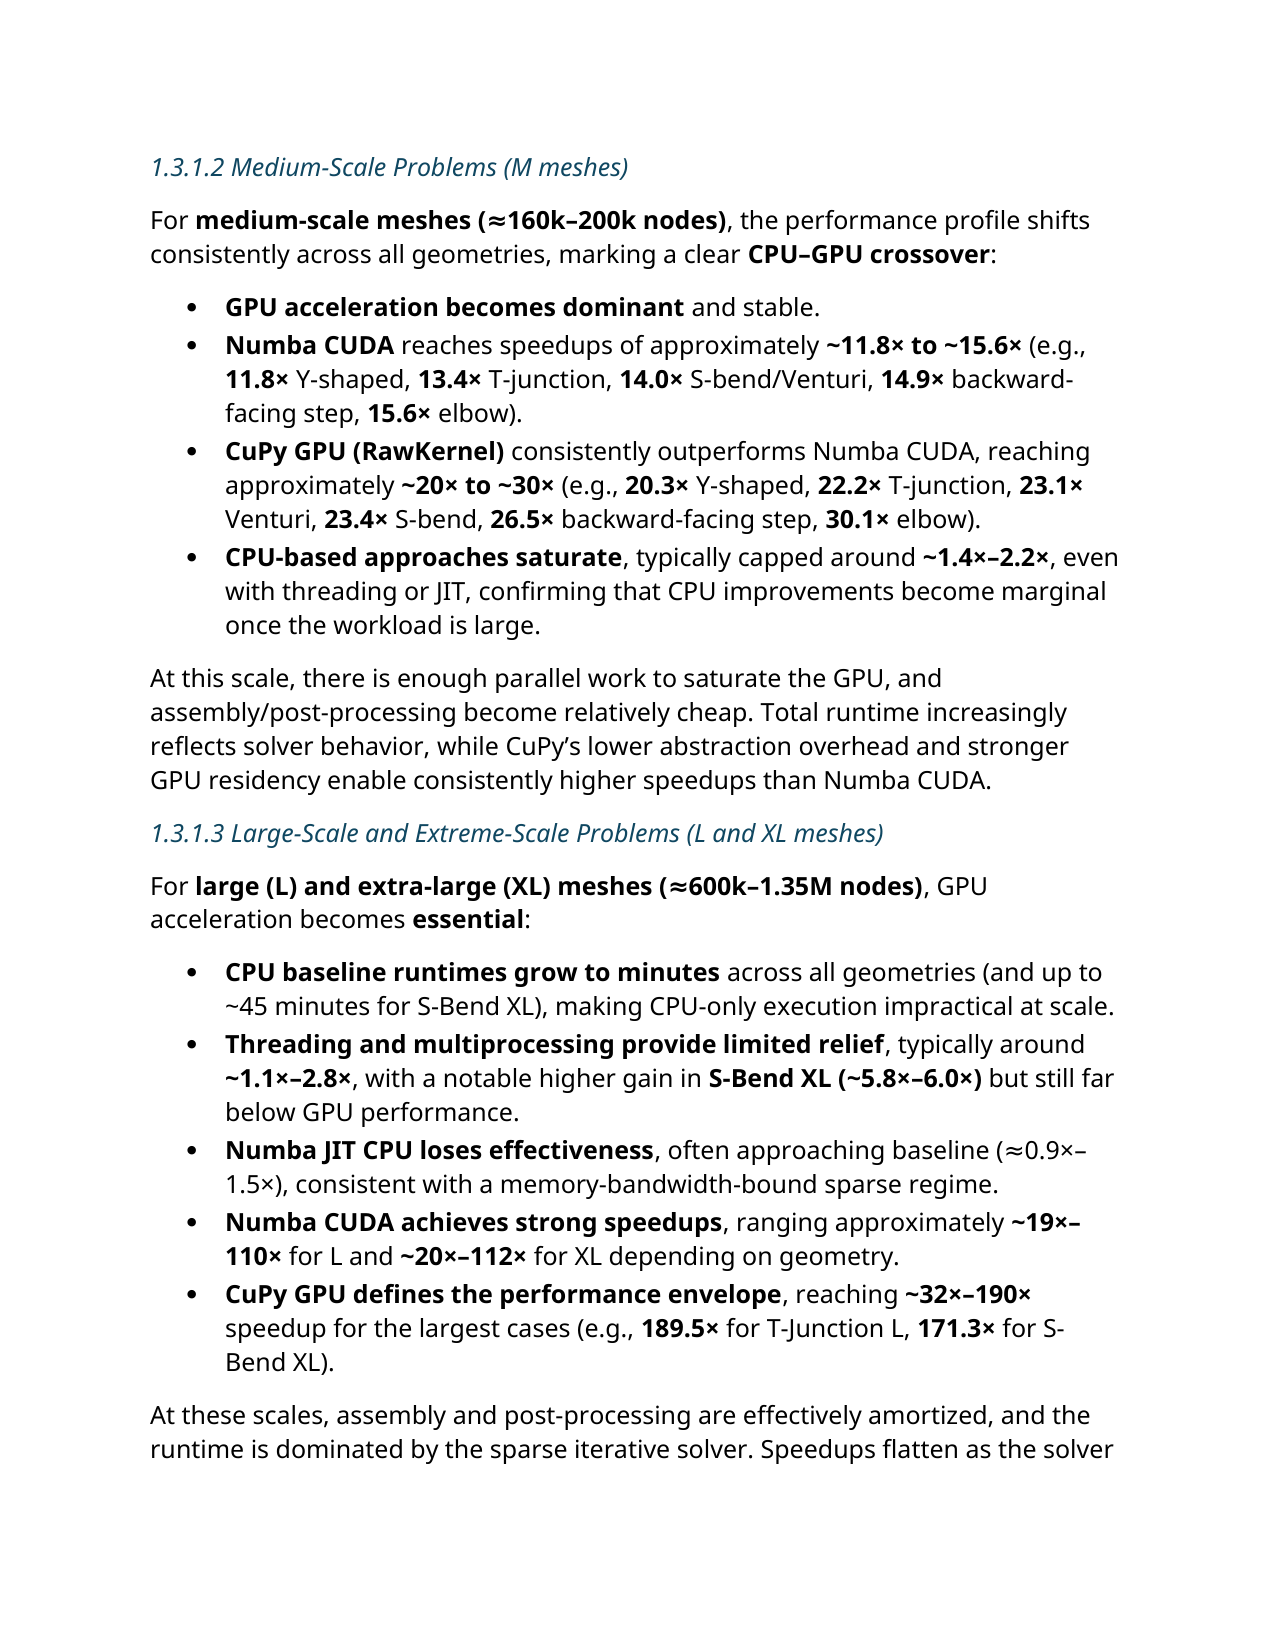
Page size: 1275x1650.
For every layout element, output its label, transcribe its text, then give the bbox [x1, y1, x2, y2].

list Threading and multiprocessing provide limited relief, typically around ~1.1×–2.8×, with a notable higher gain in S-Bend XL (~5.8×–6.0×) but still far below GPU performance. [187, 1027, 1125, 1129]
list CuPy GPU (RawKernel) consistently outperforms Numba CUDA, reaching approximately ~20× to ~30× (e.g., 20.3× Y-shaped, 22.2× T-junction, 23.1× Venturi, 23.4× S-bend, 26.5× backward-facing step, 30.1× elbow). [187, 433, 1125, 536]
list Numba CUDA achieves strong speedups, ranging approximately ~19×–110× for L and ~20×–112× for XL depending on geometry. [187, 1205, 1125, 1273]
list Numba CUDA reaches speedups of approximately ~11.8× to ~15.6× (e.g., 11.8× Y-shaped, 13.4× T-junction, 14.0× S-bend/Venturi, 14.9× backward-facing step, 15.6× elbow). [187, 327, 1125, 430]
text For medium-scale meshes (≈160k–200k nodes), the performance profile shifts consistently across all geometries, marking a clear CPU–GPU crossover: [150, 203, 1125, 271]
list CuPy GPU defines the performance envelope, reaching ~32×–190× speedup for the largest cases (e.g., 189.5× for T-Junction L, 171.3× for S-Bend XL). [187, 1277, 1125, 1379]
subtitle 1.3.1.3 Large-Scale and Extreme-Scale Problems (L and XL meshes) [150, 815, 1125, 849]
list CPU baseline runtimes grow to minutes across all geometries (and up to ~45 minutes for S-Bend XL), making CPU-only execution impractical at scale. [187, 955, 1125, 1023]
list Numba JIT CPU loses effectiveness, often approaching baseline (≈0.9×–1.5×), consistent with a memory-bandwidth-bound sparse regime. [187, 1133, 1125, 1201]
text At this scale, there is enough parallel work to saturate the GPU, and assembly/post-processing become relatively cheap. Total runtime increasingly reflects solver behavior, while CuPy’s lower abstraction overhead and stronger GPU residency enable consistently higher speedups than Numba CUDA. [150, 660, 1125, 797]
list CPU-based approaches saturate, typically capped around ~1.4×–2.2×, even with threading or JIT, confirming that CPU improvements become marginal once the workload is large. [187, 539, 1125, 642]
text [150, 1397, 1125, 1466]
text For large (L) and extra-large (XL) meshes (≈600k–1.35M nodes), GPU acceleration becomes essential: [150, 868, 1125, 936]
list GPU acceleration becomes dominant and stable. [187, 290, 1125, 324]
subtitle 1.3.1.2 Medium-Scale Problems (M meshes) [150, 150, 1125, 184]
